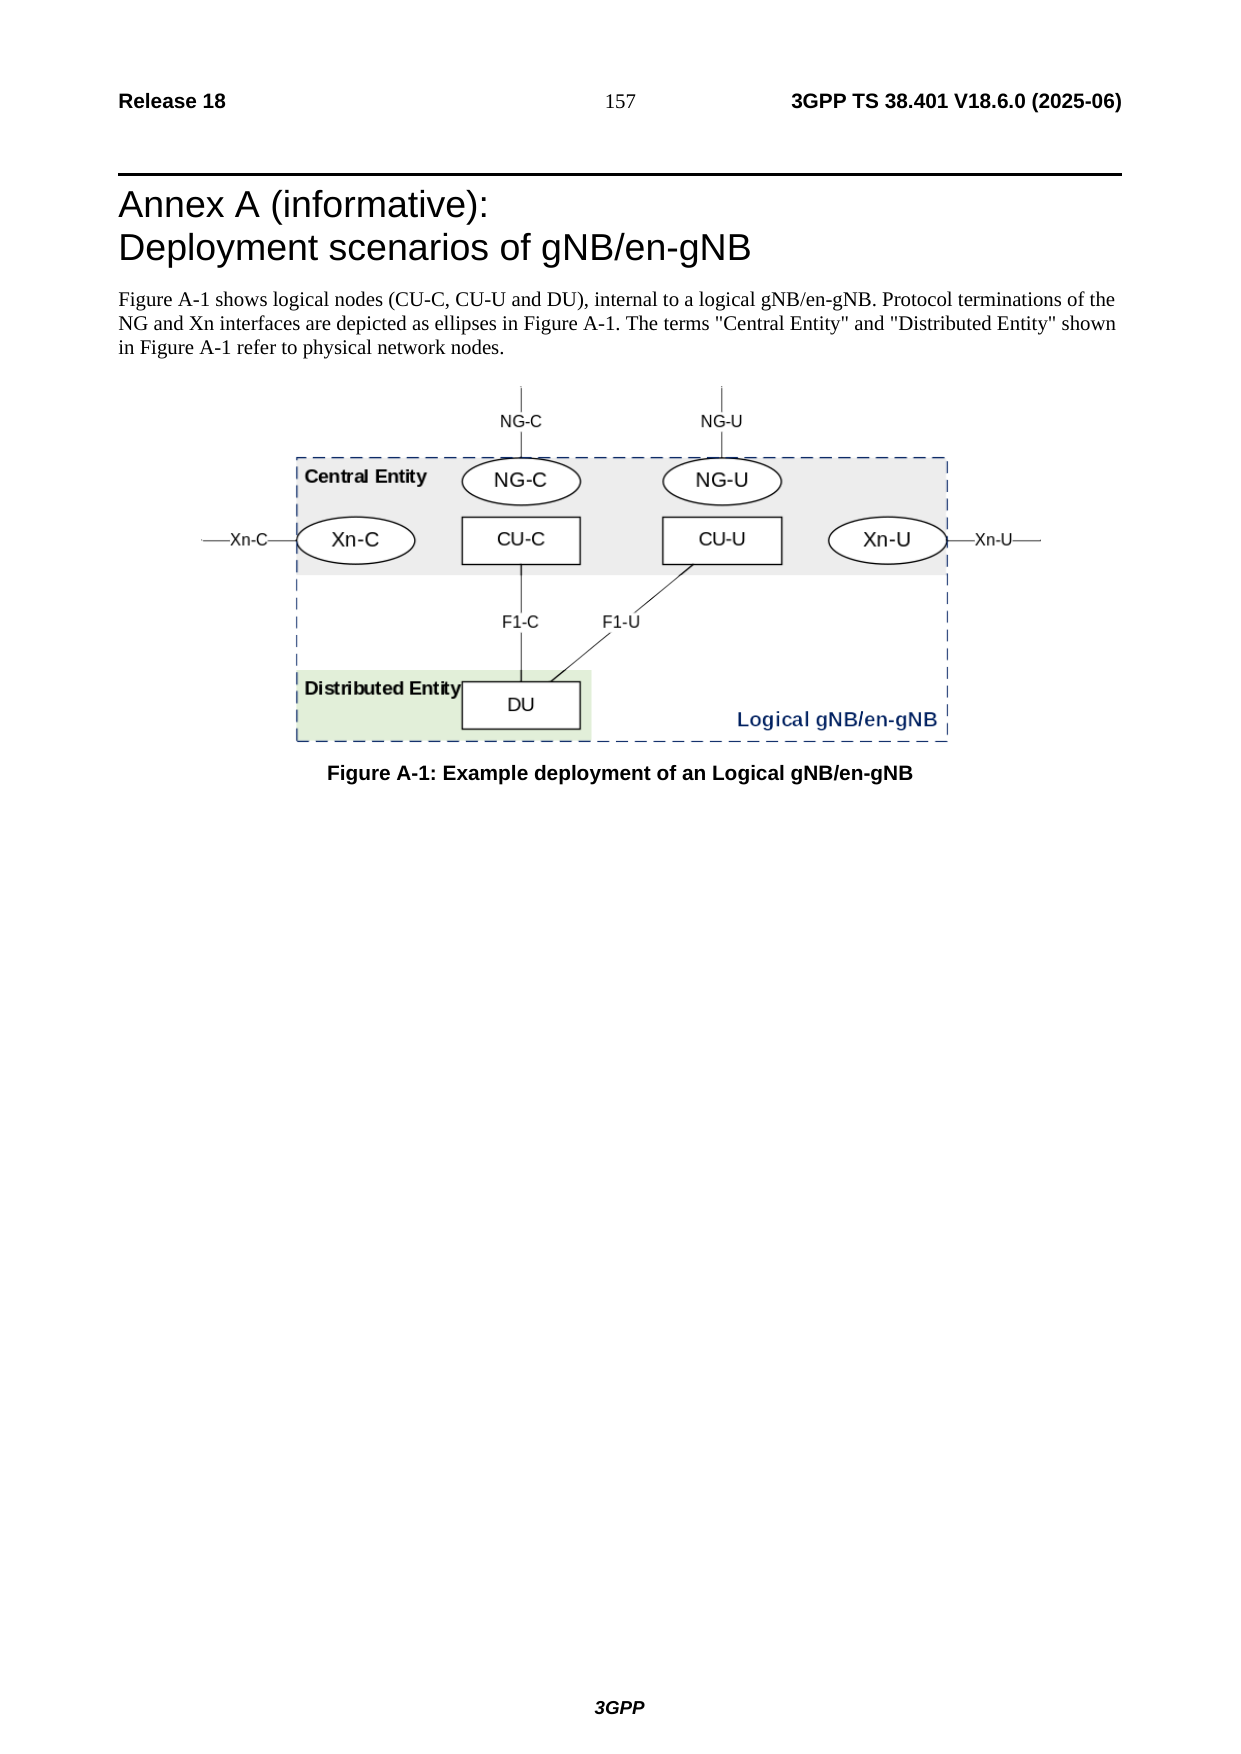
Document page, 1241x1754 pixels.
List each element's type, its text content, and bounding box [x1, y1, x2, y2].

subtitle Annex A (informative): Deployment scenarios of gNB/en-gNB [118, 176, 1122, 268]
text Figure A-1 shows logical nodes (CU-C, CU-U and DU), internal to a logical gNB/en-gNB. Protocol terminations of the NG and Xn interfaces are depicted as ellipses in Figure A-1. The terms "Central Entity" and "Distributed Entity" shown in Figure A-1 refer to physical network nodes. [118, 287, 1122, 359]
text Figure A-1: Example deployment of an Logical gNB/en-gNB [118, 761, 1122, 785]
